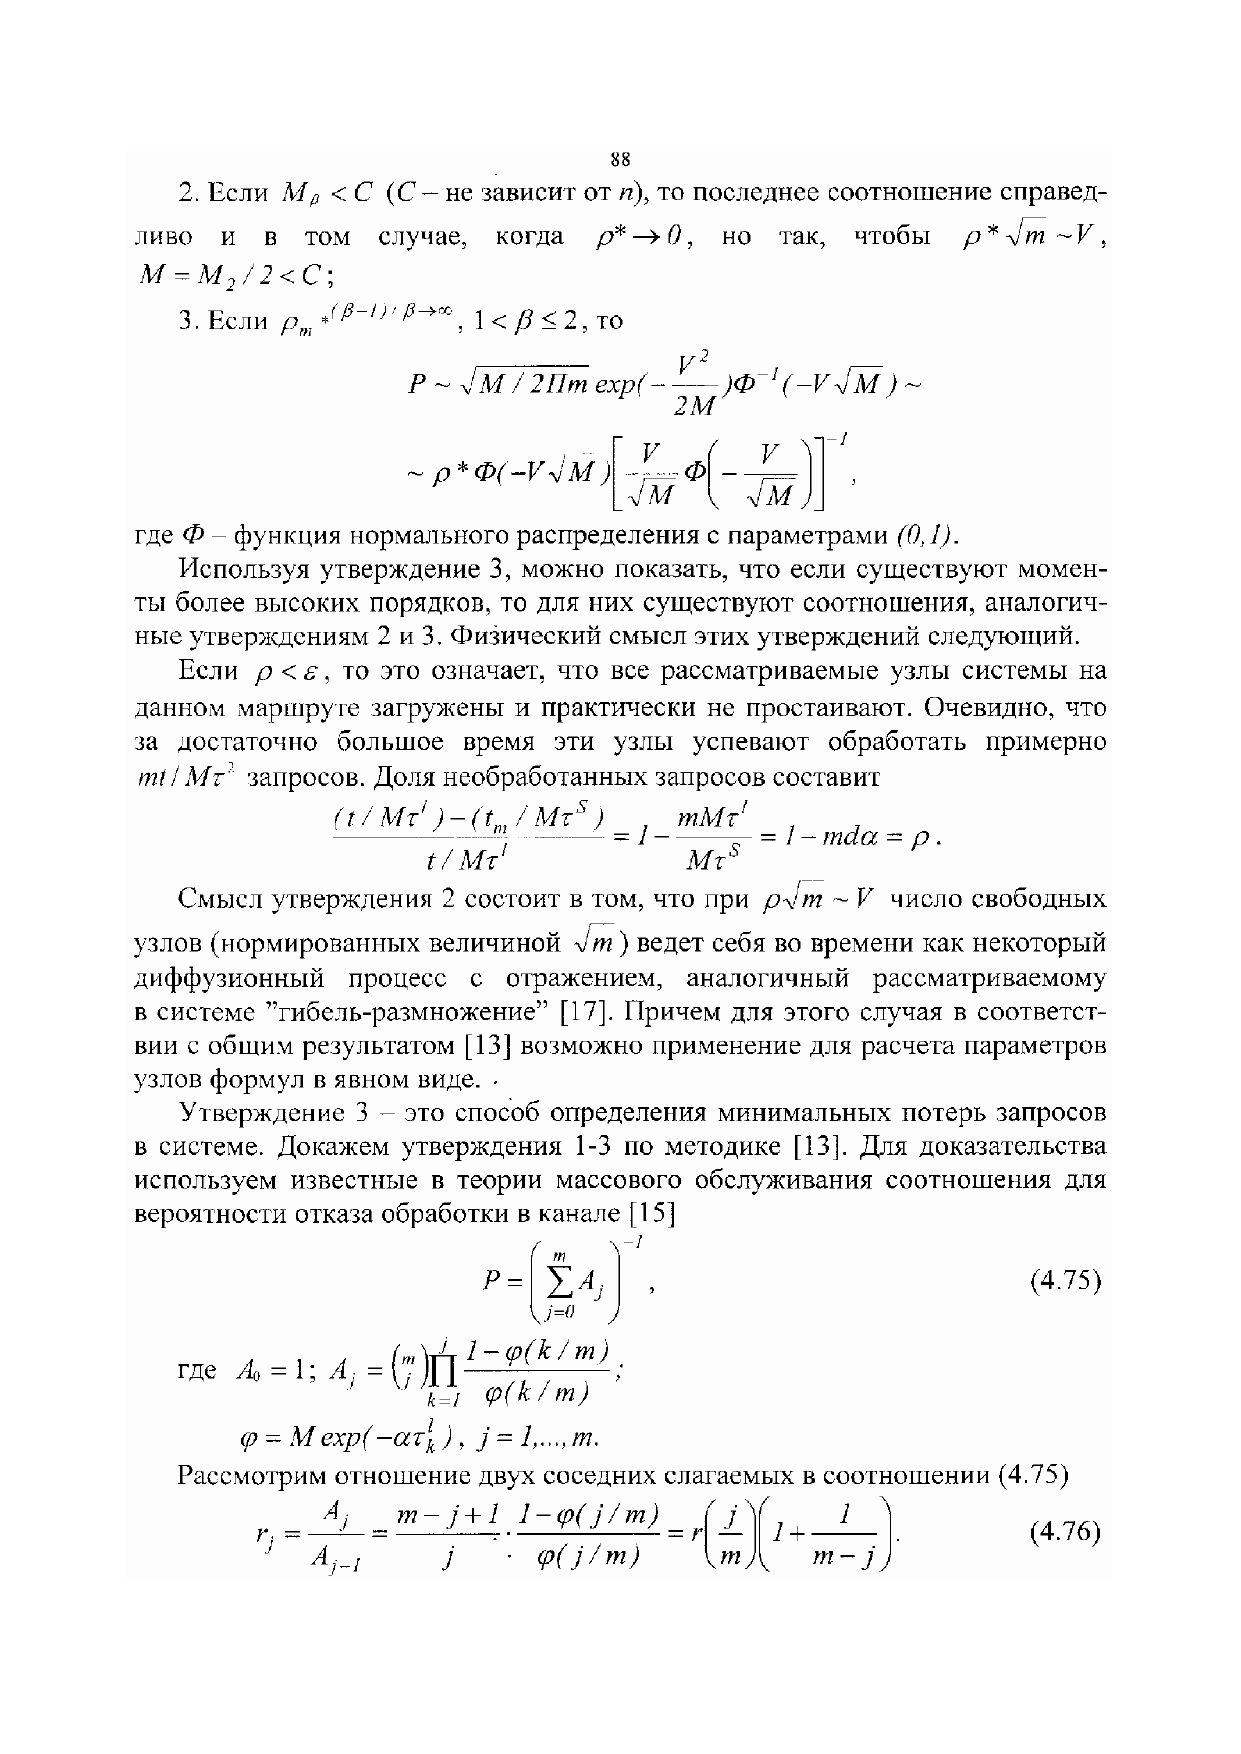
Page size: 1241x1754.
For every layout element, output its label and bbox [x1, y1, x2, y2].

picture [125, 150, 1112, 1579]
